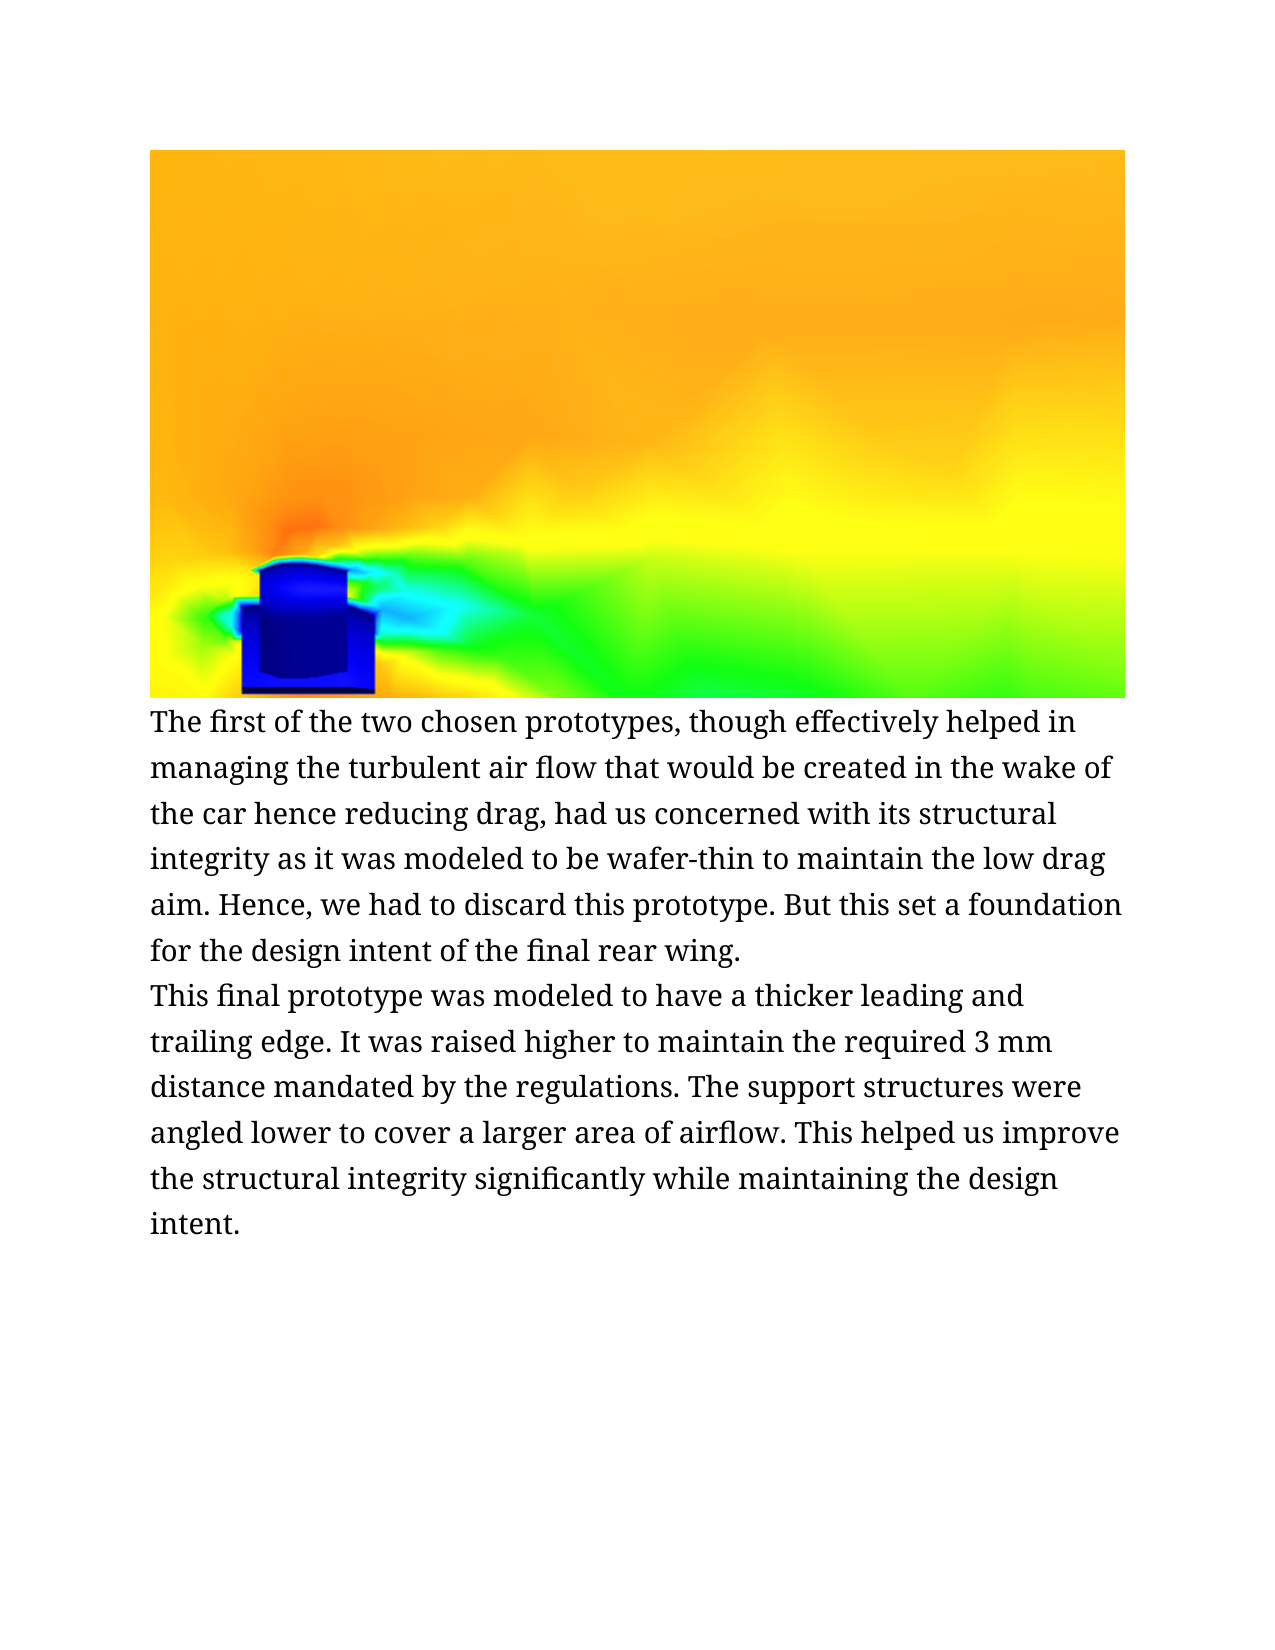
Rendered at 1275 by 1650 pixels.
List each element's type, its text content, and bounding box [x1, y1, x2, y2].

text This final prototype was modeled to have a thicker leading and trailing edge. It was raised higher to maintain the required 3 mm distance mandated by the regulations. The support structures were angled lower to cover a larger area of airflow. This helped us improve the structural integrity significantly while maintaining the design intent. [150, 976, 1125, 1243]
text The first of the two chosen prototypes, though effectively helped in managing the turbulent air flow that would be created in the wake of the car hence reducing drag, had us concerned with its structural integrity as it was modeled to be wafer-thin to maintain the low drag aim. Hence, we had to discard this prototype. But this set a foundation for the design intent of the final rear wing. [150, 702, 1125, 969]
picture [150, 150, 1125, 698]
